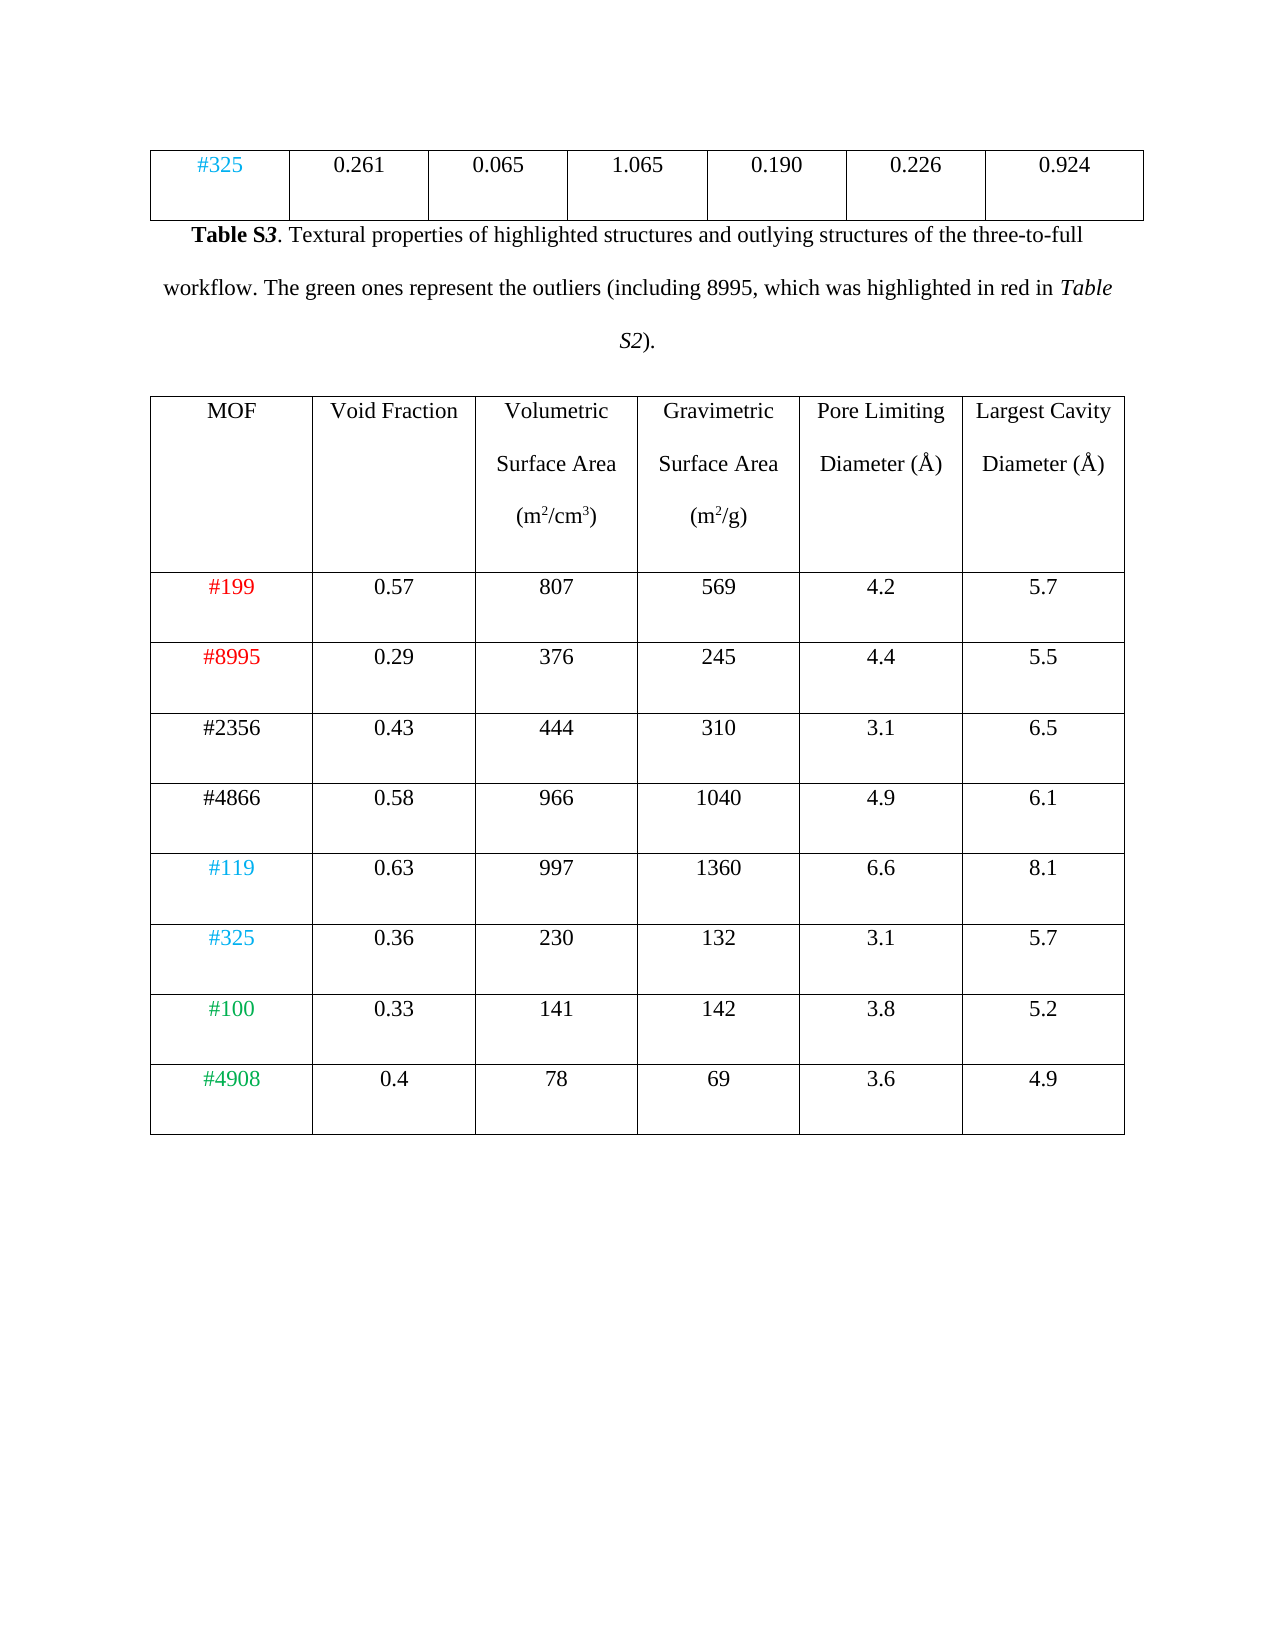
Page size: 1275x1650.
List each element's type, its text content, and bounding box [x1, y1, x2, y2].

table_cell 69 [638, 1065, 799, 1134]
table_header Void Fraction [313, 397, 475, 572]
table_cell 0.924 [986, 151, 1143, 220]
table_cell 0.33 [313, 995, 475, 1064]
table_cell 0.43 [313, 714, 475, 783]
table_cell 569 [638, 573, 799, 642]
table_cell 5.7 [963, 573, 1124, 642]
table_cell 966 [476, 784, 637, 853]
table_cell #119 [151, 854, 312, 923]
table_header Pore Limiting Diameter (Å) [800, 397, 962, 572]
table_cell 0.226 [847, 151, 985, 220]
table_header Volumetric Surface Area (m2/cm3) [476, 397, 637, 572]
table_cell 4.9 [800, 784, 962, 853]
table_header Gravimetric Surface Area (m2/g) [638, 397, 799, 572]
table_cell 8.1 [963, 854, 1124, 923]
table_cell #8995 [151, 643, 312, 712]
table_header Largest Cavity Diameter (Å) [963, 397, 1124, 572]
table_cell 997 [476, 854, 637, 923]
table_cell #4866 [151, 784, 312, 853]
table_cell 807 [476, 573, 637, 642]
text Table S3. Textural properties of highlighted structures and outlying structures of the three-to-full workflow. The green ones represent the outliers (including 8995, which was highlighted in red in Table S2). [150, 221, 1125, 353]
table_cell 5.5 [963, 643, 1124, 712]
table_cell 1040 [638, 784, 799, 853]
table_cell 3.8 [800, 995, 962, 1064]
table_cell 0.29 [313, 643, 475, 712]
table_cell 5.2 [963, 995, 1124, 1064]
table_cell 142 [638, 995, 799, 1064]
table_cell 0.36 [313, 925, 475, 994]
table_header MOF [151, 397, 312, 572]
table_cell 310 [638, 714, 799, 783]
table_cell 132 [638, 925, 799, 994]
table_cell #100 [151, 995, 312, 1064]
table_cell #199 [151, 573, 312, 642]
table_cell 4.4 [800, 643, 962, 712]
table_cell 3.1 [800, 714, 962, 783]
table_cell 245 [638, 643, 799, 712]
table_cell 0.190 [708, 151, 846, 220]
table_cell 0.261 [290, 151, 428, 220]
table_cell 0.4 [313, 1065, 475, 1134]
table_cell 4.2 [800, 573, 962, 642]
table_cell 0.63 [313, 854, 475, 923]
table_cell 0.57 [313, 573, 475, 642]
table_cell 6.1 [963, 784, 1124, 853]
table_cell 1.065 [568, 151, 707, 220]
table_cell 444 [476, 714, 637, 783]
table_cell 78 [476, 1065, 637, 1134]
table_cell 376 [476, 643, 637, 712]
table_cell 6.5 [963, 714, 1124, 783]
table_cell 0.065 [429, 151, 567, 220]
table_cell #325 [151, 925, 312, 994]
table_cell 1360 [638, 854, 799, 923]
table_cell 6.6 [800, 854, 962, 923]
table_cell 230 [476, 925, 637, 994]
table_cell 3.6 [800, 1065, 962, 1134]
table_cell #4908 [151, 1065, 312, 1134]
table_cell 4.9 [963, 1065, 1124, 1134]
table_cell #2356 [151, 714, 312, 783]
table_cell #325 [151, 151, 289, 220]
table_cell 141 [476, 995, 637, 1064]
table_cell 0.58 [313, 784, 475, 853]
table_cell 5.7 [963, 925, 1124, 994]
table_cell 3.1 [800, 925, 962, 994]
